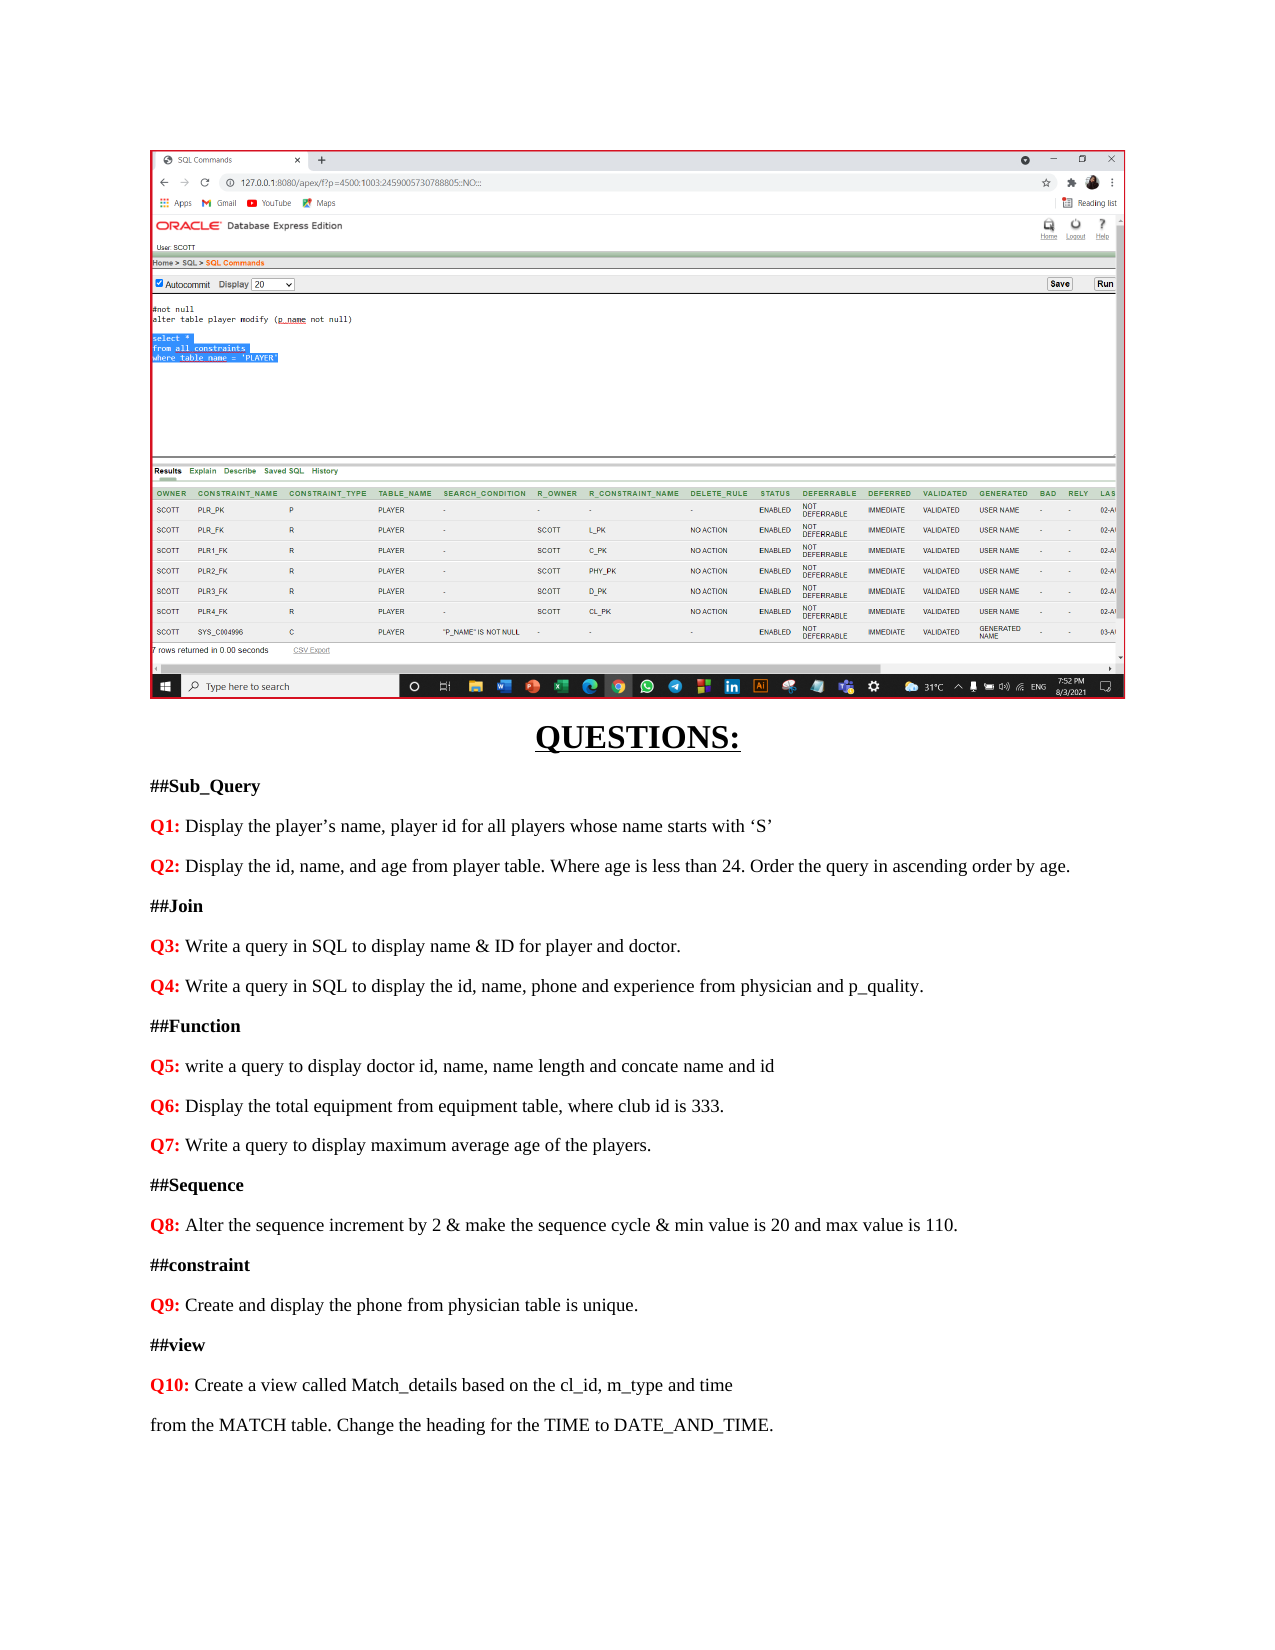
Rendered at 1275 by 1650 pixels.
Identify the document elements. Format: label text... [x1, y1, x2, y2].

text ##Function [150, 1015, 1125, 1036]
text Q4: Write a query in SQL to display the id, name, phone and experience from physician and p_quality. [150, 975, 1125, 996]
text Q2: Display the id, name, and age from player table. Where age is less than 24. Order the query in ascending order by age. [150, 855, 1125, 877]
text from the MATCH table. Change the heading for the TIME to DATE_AND_TIME. [150, 1414, 1125, 1435]
text Q5: write a query to display doctor id, name, name length and concate name and id [150, 1054, 1125, 1076]
text Q3: Write a query in SQL to display name & ID for player and doctor. [150, 935, 1125, 956]
text ##constraint [150, 1254, 1125, 1276]
text Q8: Alter the sequence increment by 2 & make the sequence cycle & min value is 20 and max value is 110. [150, 1214, 1125, 1236]
text QUESTIONS: [150, 717, 1125, 756]
text Q10: Create a view called Match_details based on the cl_id, m_type and time [150, 1374, 1125, 1395]
text ##Sequence [150, 1174, 1125, 1196]
text Q9: Create and display the phone from physician table is unique. [150, 1294, 1125, 1316]
text Q6: Display the total equipment from equipment table, where club id is 333. [150, 1094, 1125, 1116]
text ##Sub_Query [150, 775, 1125, 797]
text Q7: Write a query to display maximum average age of the players. [150, 1134, 1125, 1156]
text ##Join [150, 895, 1125, 917]
text ##view [150, 1334, 1125, 1355]
text Q1: Display the player’s name, player id for all players whose name starts with ‘S’ [150, 815, 1125, 837]
picture [150, 150, 1125, 699]
